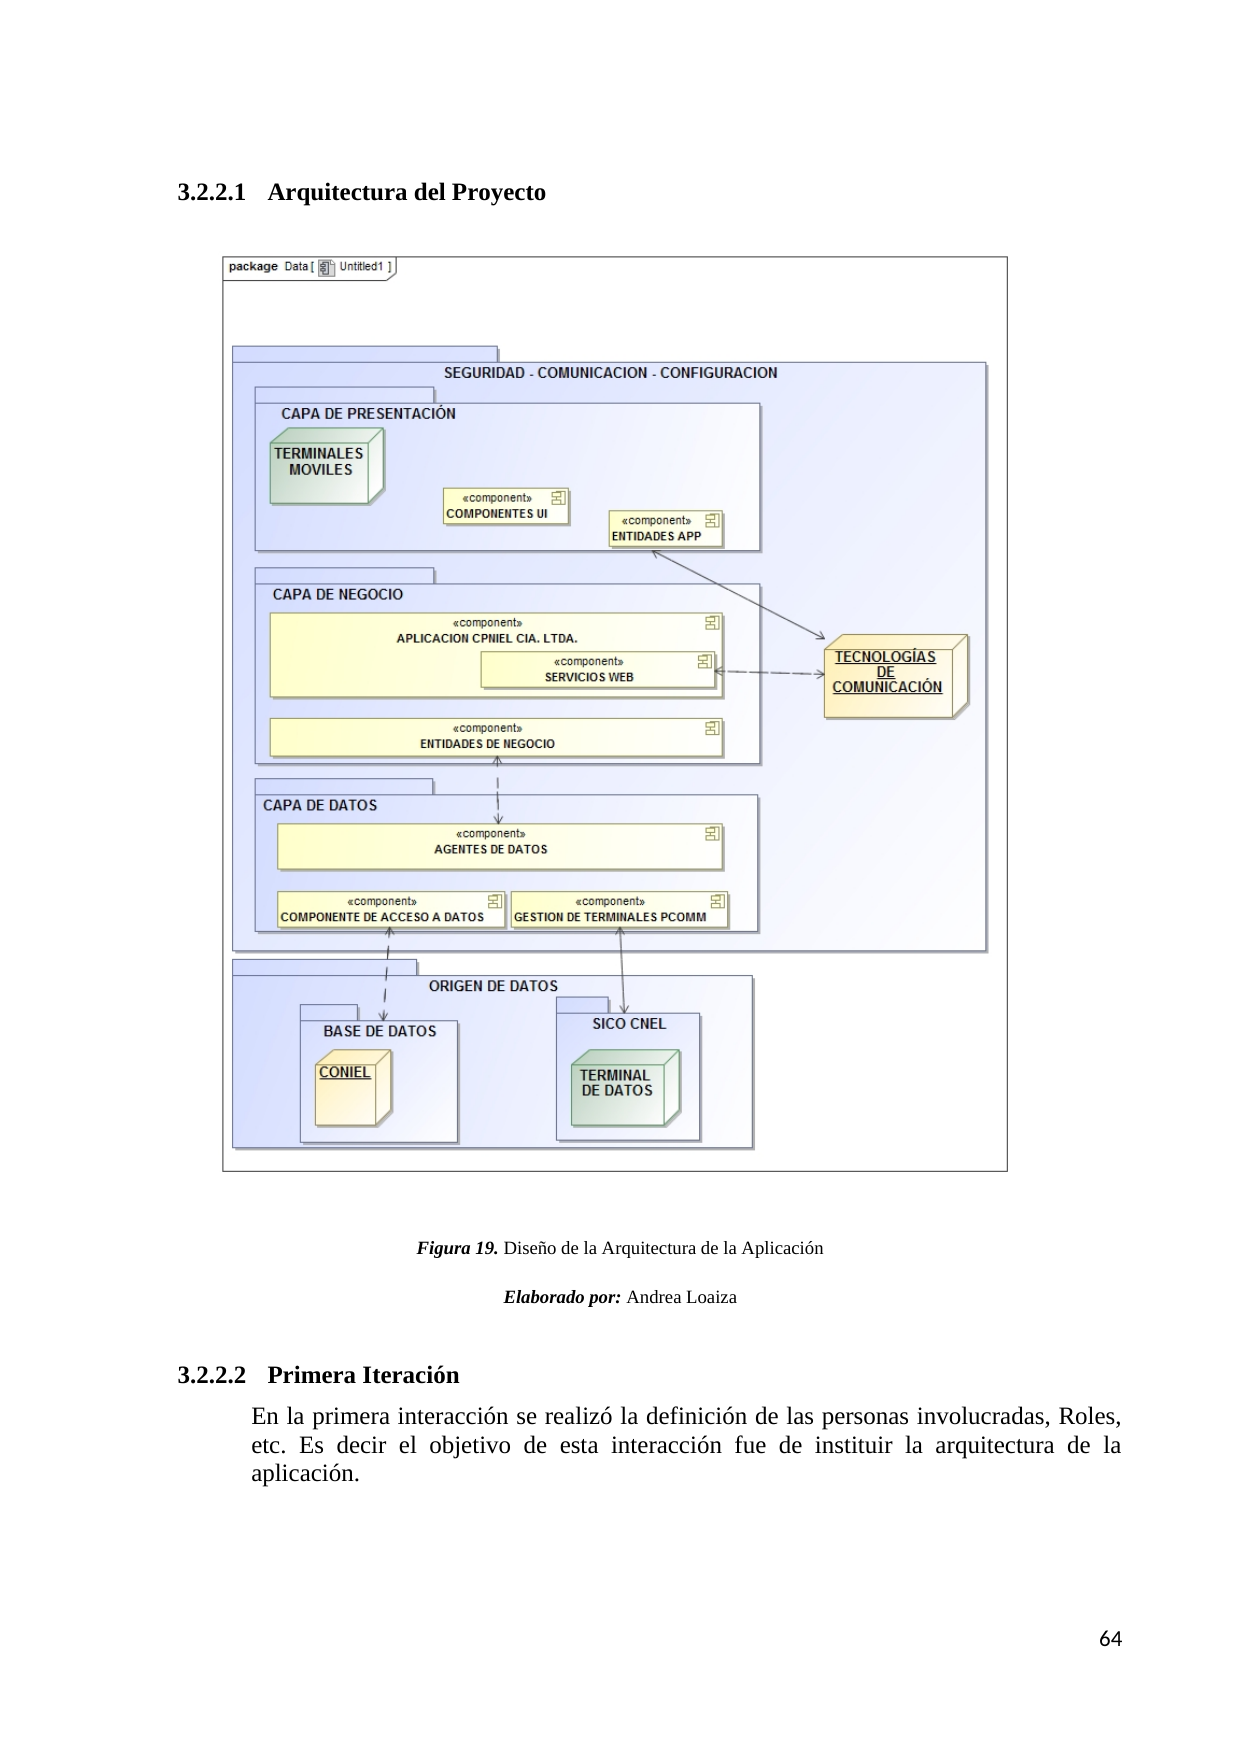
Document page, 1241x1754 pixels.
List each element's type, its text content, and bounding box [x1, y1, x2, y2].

picture [217, 251, 1023, 1187]
subtitle Primera Iteración [177, 1360, 1122, 1388]
subtitle Arquitectura del Proyecto [177, 177, 1122, 206]
text En la primera interacción se realizó la definición de las personas involucradas, Roles, etc. Es decir el objetivo de esta interacción fue de instituir la arquitectura de la aplicación. [251, 1401, 1122, 1487]
